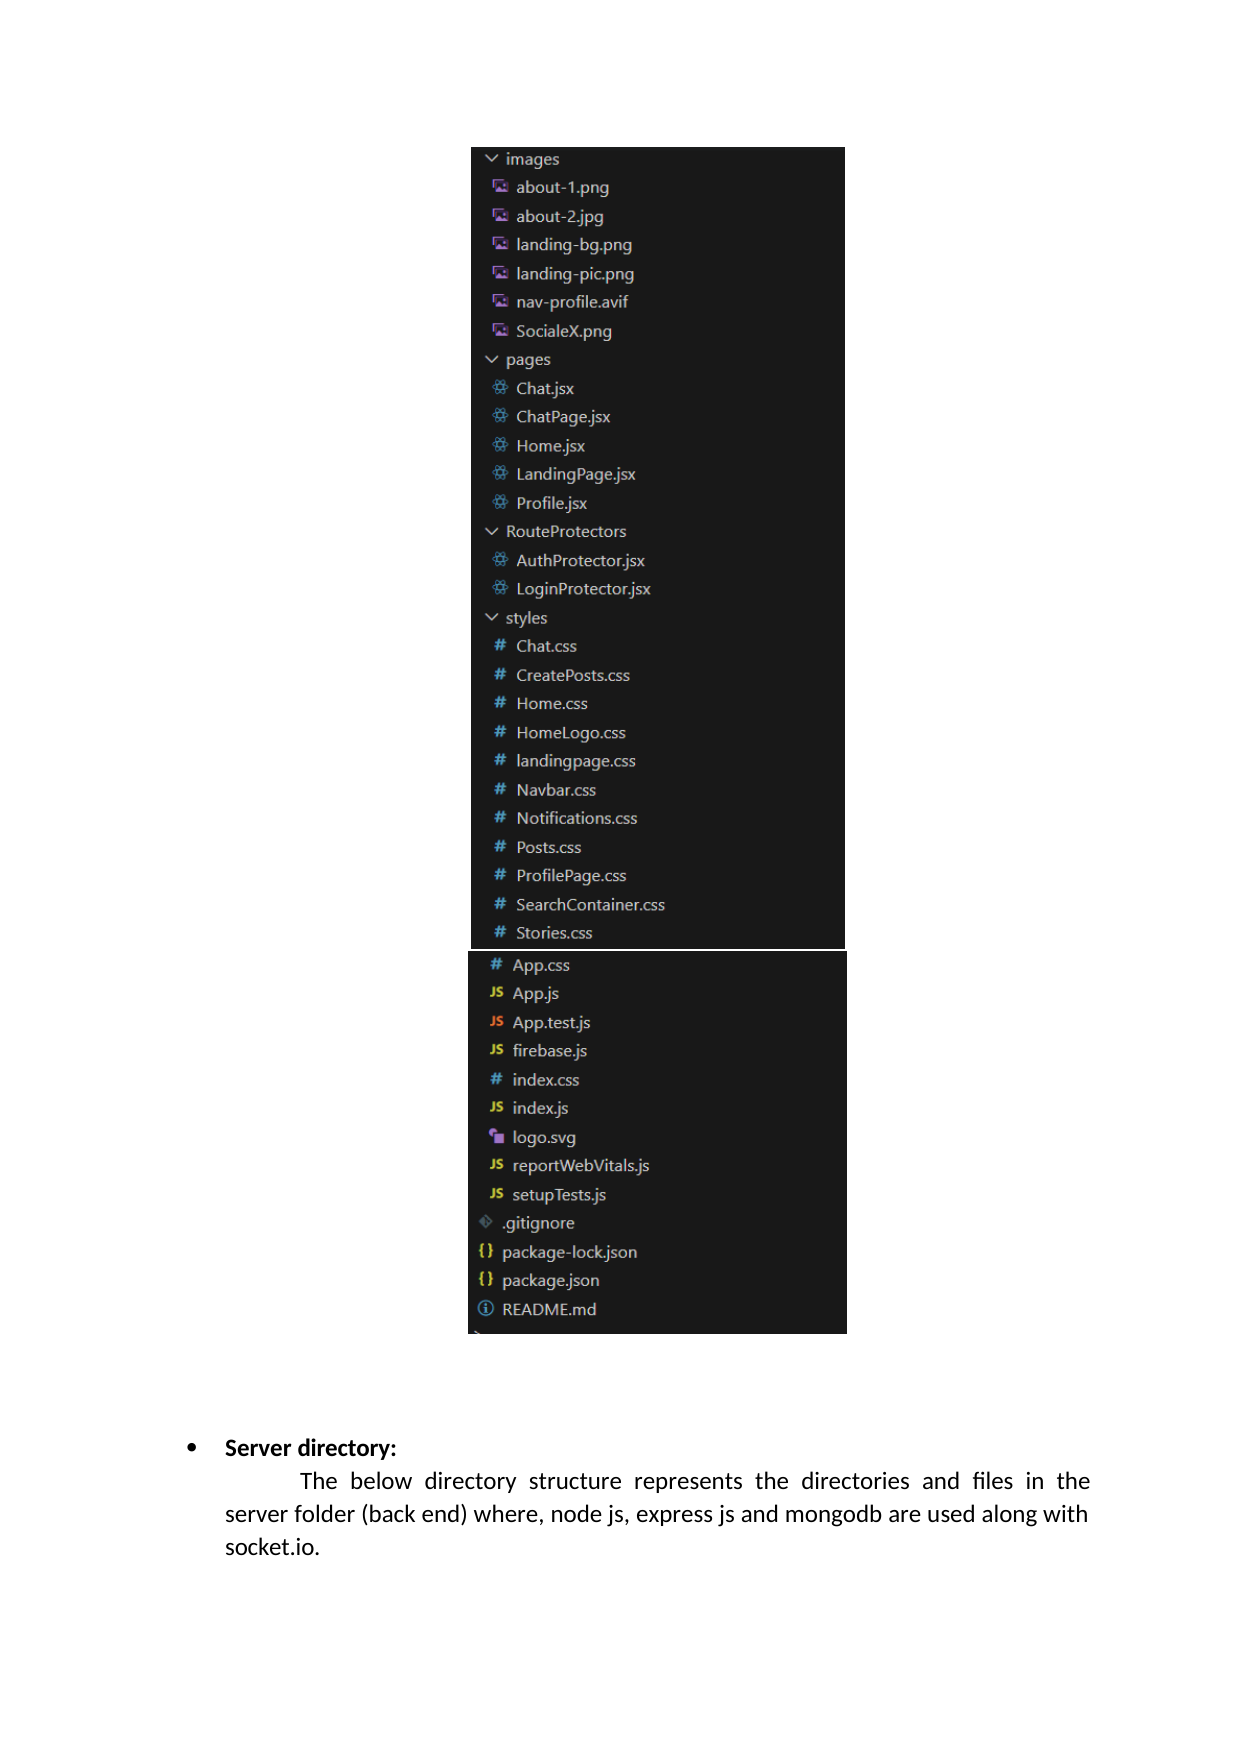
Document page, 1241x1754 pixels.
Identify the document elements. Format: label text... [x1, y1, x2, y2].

picture [468, 951, 847, 1334]
subtitle Server directory: [187, 1432, 1211, 1462]
picture [471, 147, 845, 949]
text The below directory structure represents the directories and files in the server folder (back end) where, node js, express js and mongodb are used along with socket.io. [225, 1465, 1091, 1561]
